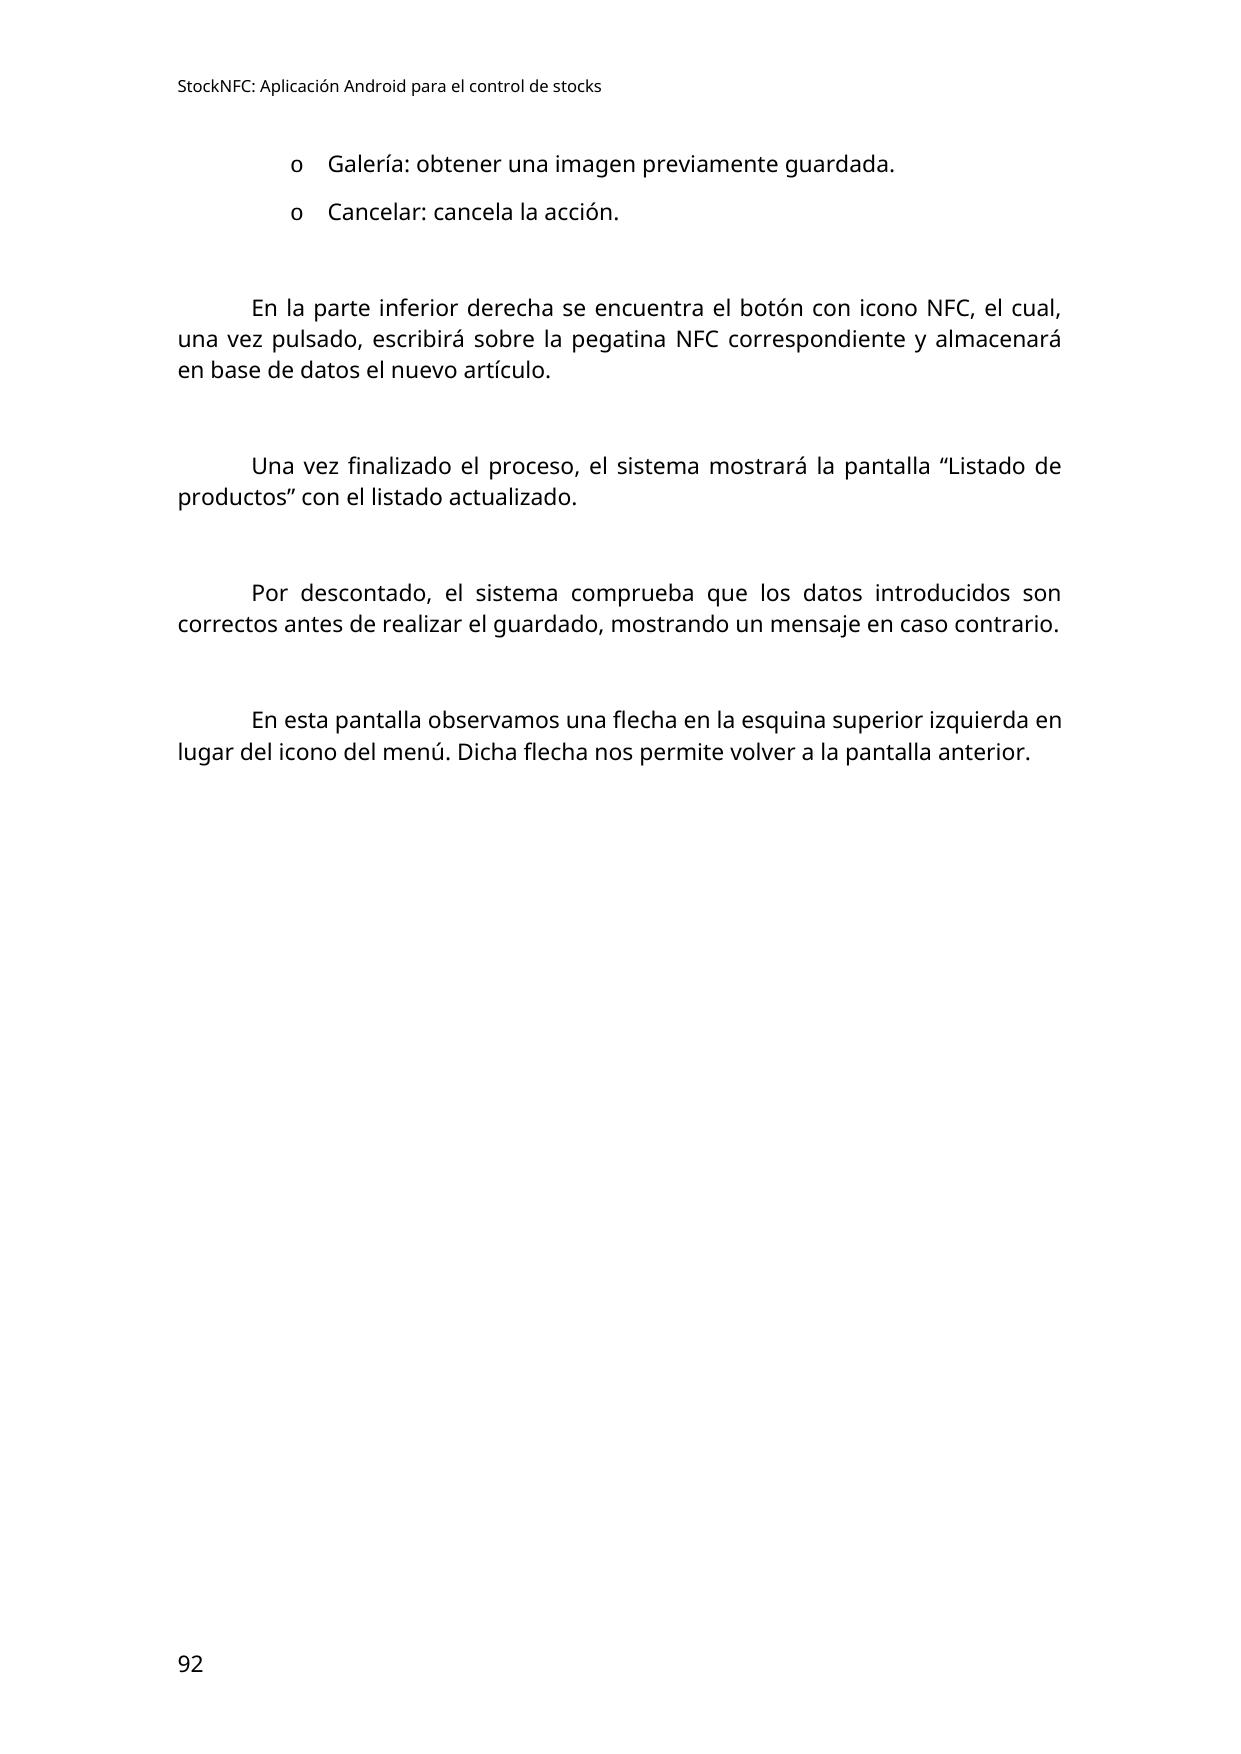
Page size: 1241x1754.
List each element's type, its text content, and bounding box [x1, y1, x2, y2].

list Cancelar: cancela la acción. [290, 196, 1063, 227]
text En esta pantalla observamos una flecha en la esquina superior izquierda en lugar del icono del menú. Dicha flecha nos permite volver a la pantalla anterior. [177, 704, 1063, 767]
text Una vez finalizado el proceso, el sistema mostrará la pantalla “Listado de productos” con el listado actualizado. [177, 450, 1063, 512]
list Galería: obtener una imagen previamente guardada. [290, 148, 1063, 179]
text Por descontado, el sistema comprueba que los datos introducidos son correctos antes de realizar el guardado, mostrando un mensaje en caso contrario. [177, 577, 1063, 639]
text En la parte inferior derecha se encuentra el botón con icono NFC, el cual, una vez pulsado, escribirá sobre la pegatina NFC correspondiente y almacenará en base de datos el nuevo artículo. [177, 292, 1063, 385]
